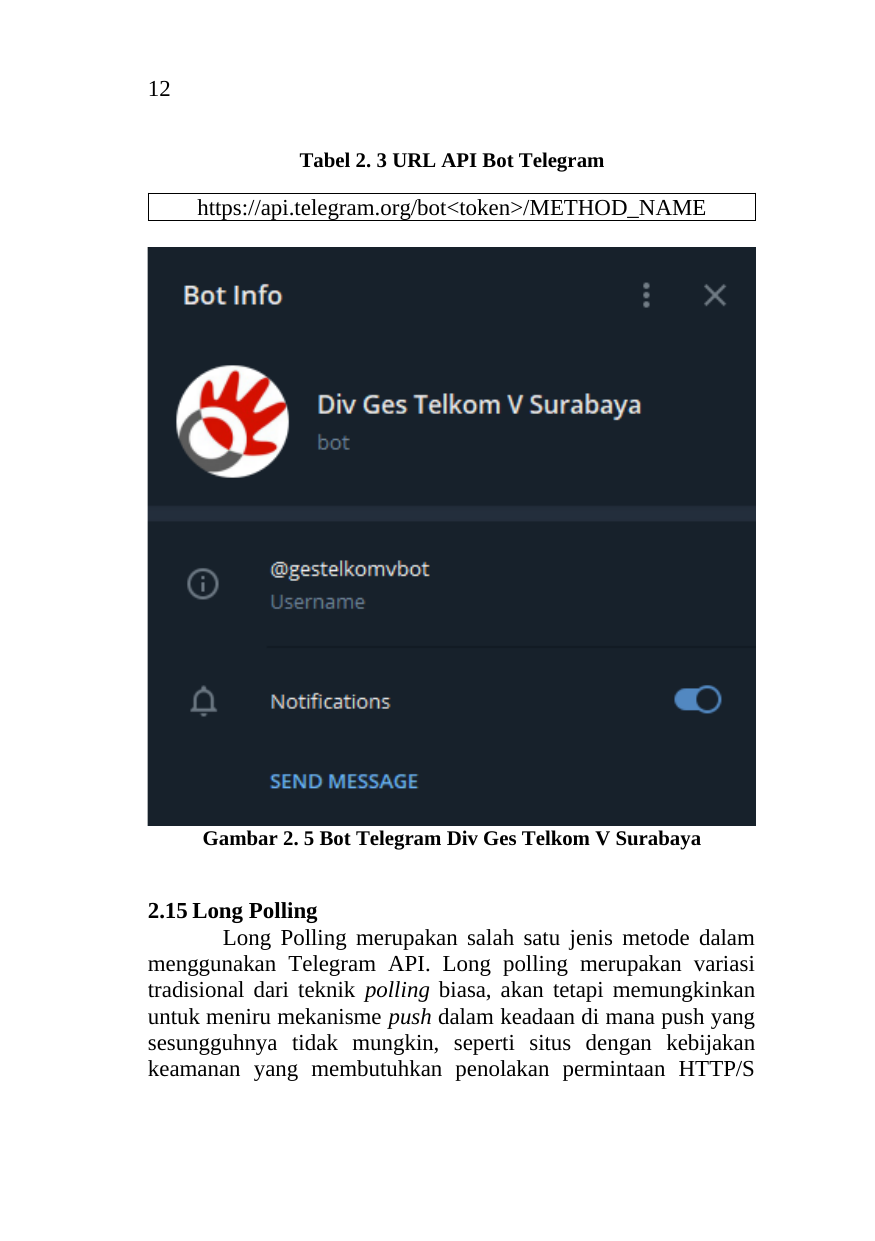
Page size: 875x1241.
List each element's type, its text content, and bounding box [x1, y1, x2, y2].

text Gambar 2. 5 Bot Telegram Div Ges Telkom V Surabaya [148, 826, 756, 850]
picture [147, 247, 756, 826]
text Tabel 2. 3 URL API Bot Telegram [148, 148, 756, 172]
table_header https://api.telegram.org/bot<token>/METHOD_NAME [149, 194, 755, 220]
subtitle Long Polling [148, 897, 756, 924]
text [148, 924, 756, 1082]
